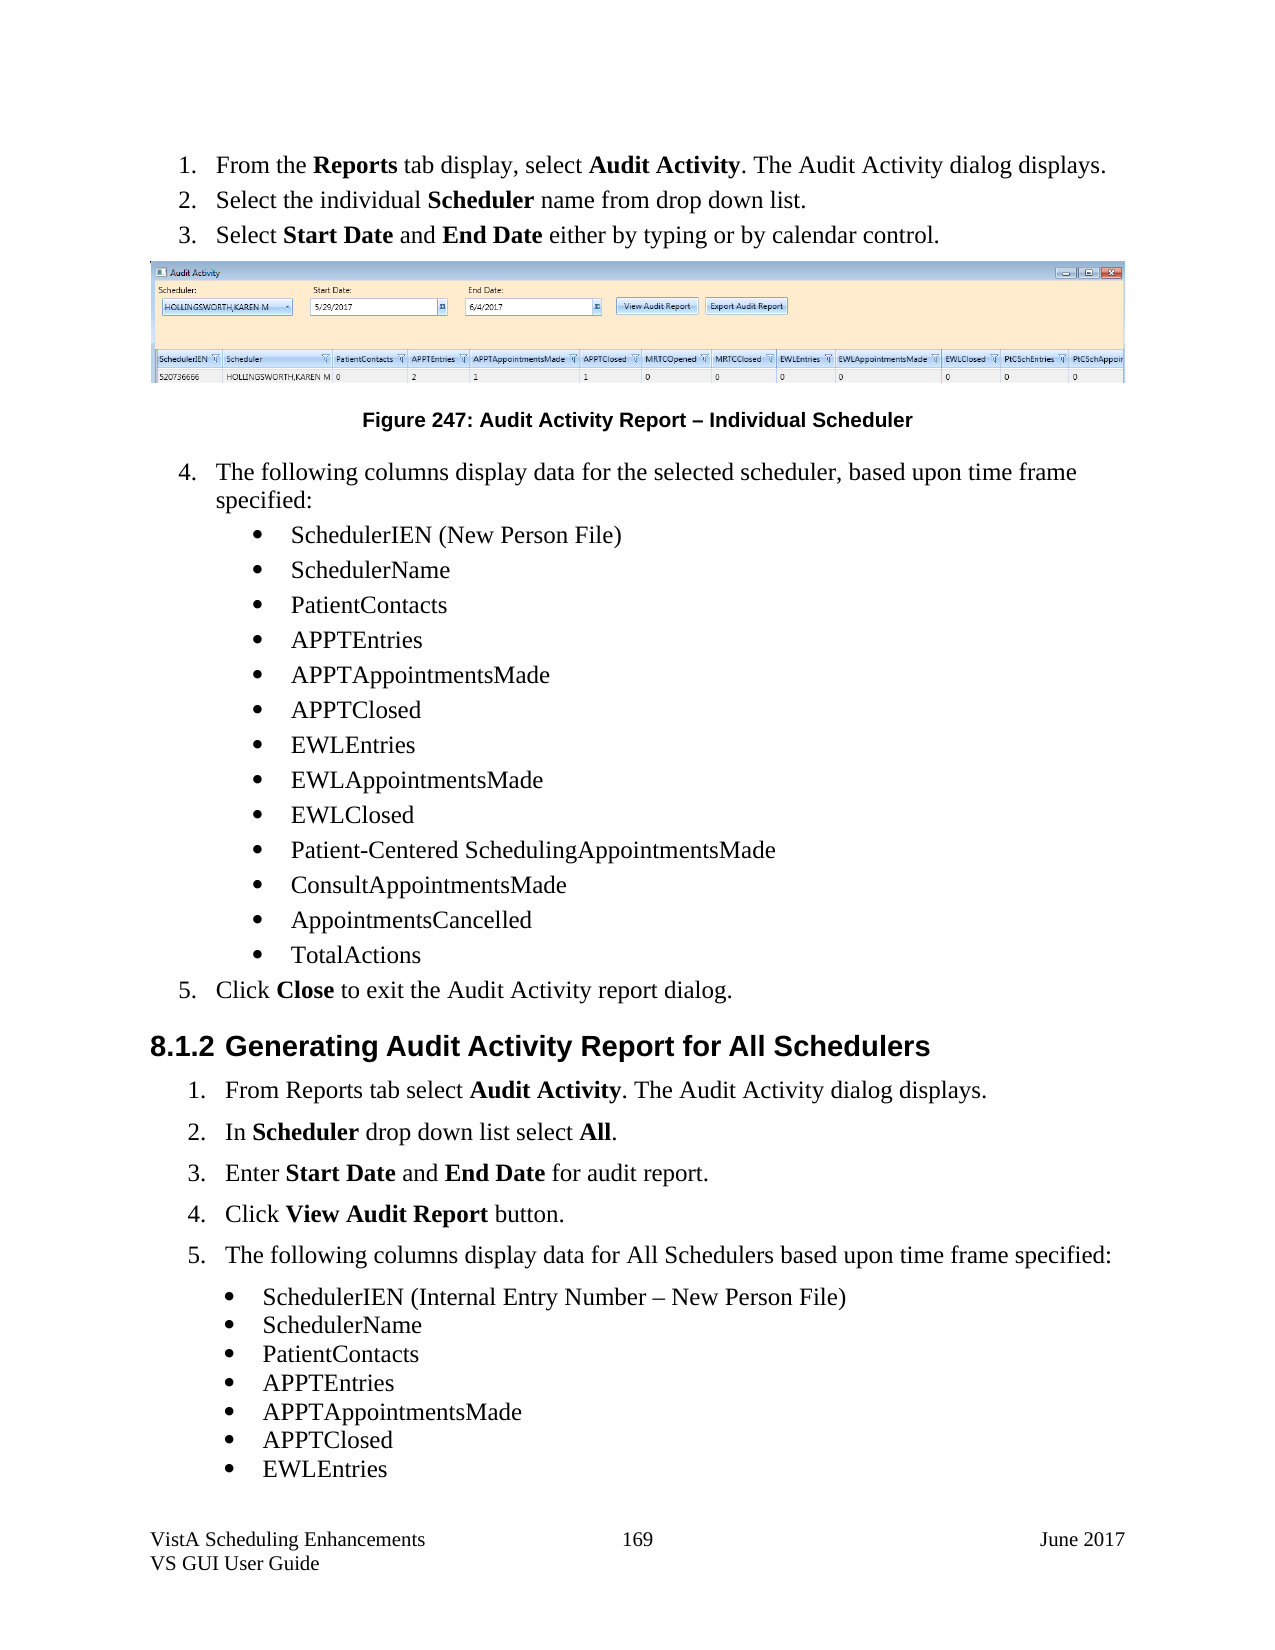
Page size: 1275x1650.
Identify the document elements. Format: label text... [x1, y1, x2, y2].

list EWLEntries [225, 1454, 1125, 1483]
list EWLAppointmentsMade [253, 766, 1125, 794]
list APPTClosed [225, 1425, 1125, 1454]
text Select the individual Scheduler name from drop down list. [178, 185, 1125, 214]
list TotalActions [253, 941, 1125, 969]
list SchedulerName [253, 556, 1125, 584]
list SchedulerIEN (New Person File) [253, 521, 1125, 549]
text Figure 247: Audit Activity Report – Individual Scheduler [150, 408, 1125, 432]
list Click View Audit Report button. [187, 1199, 1125, 1228]
list Patient-Centered SchedulingAppointmentsMade [253, 836, 1125, 864]
list From Reports tab select Audit Activity. The Audit Activity dialog displays. [187, 1075, 1125, 1104]
list APPTEntries [225, 1368, 1125, 1397]
list PatientContacts [225, 1339, 1125, 1368]
list EWLClosed [253, 801, 1125, 829]
list APPTClosed [253, 696, 1125, 724]
text Click Close to exit the Audit Activity report dialog. [178, 976, 1125, 1004]
list APPTAppointmentsMade [253, 661, 1125, 689]
list PatientContacts [253, 591, 1125, 619]
list Enter Start Date and End Date for audit report. [187, 1158, 1125, 1187]
subtitle Generating Audit Activity Report for All Schedulers [150, 1029, 1125, 1063]
list APPTEntries [253, 626, 1125, 654]
text Select Start Date and End Date either by typing or by calendar control. [178, 220, 1125, 249]
list SchedulerName [225, 1310, 1125, 1339]
list AppointmentsCancelled [253, 906, 1125, 934]
list EWLEntries [253, 731, 1125, 759]
list The following columns display data for All Schedulers based upon time frame specified: [187, 1240, 1125, 1269]
list SchedulerIEN (Internal Entry Number – New Person File) [225, 1282, 1125, 1310]
list ConsultAppointmentsMade [253, 871, 1125, 899]
text The following columns display data for the selected scheduler, based upon time frame specified: [178, 457, 1125, 514]
picture [150, 261, 1125, 383]
list APPTAppointmentsMade [225, 1397, 1125, 1425]
list From the Reports tab display, select Audit Activity. The Audit Activity dialog displays. [178, 150, 1125, 179]
list In Scheduler drop down list select All. [187, 1117, 1125, 1145]
